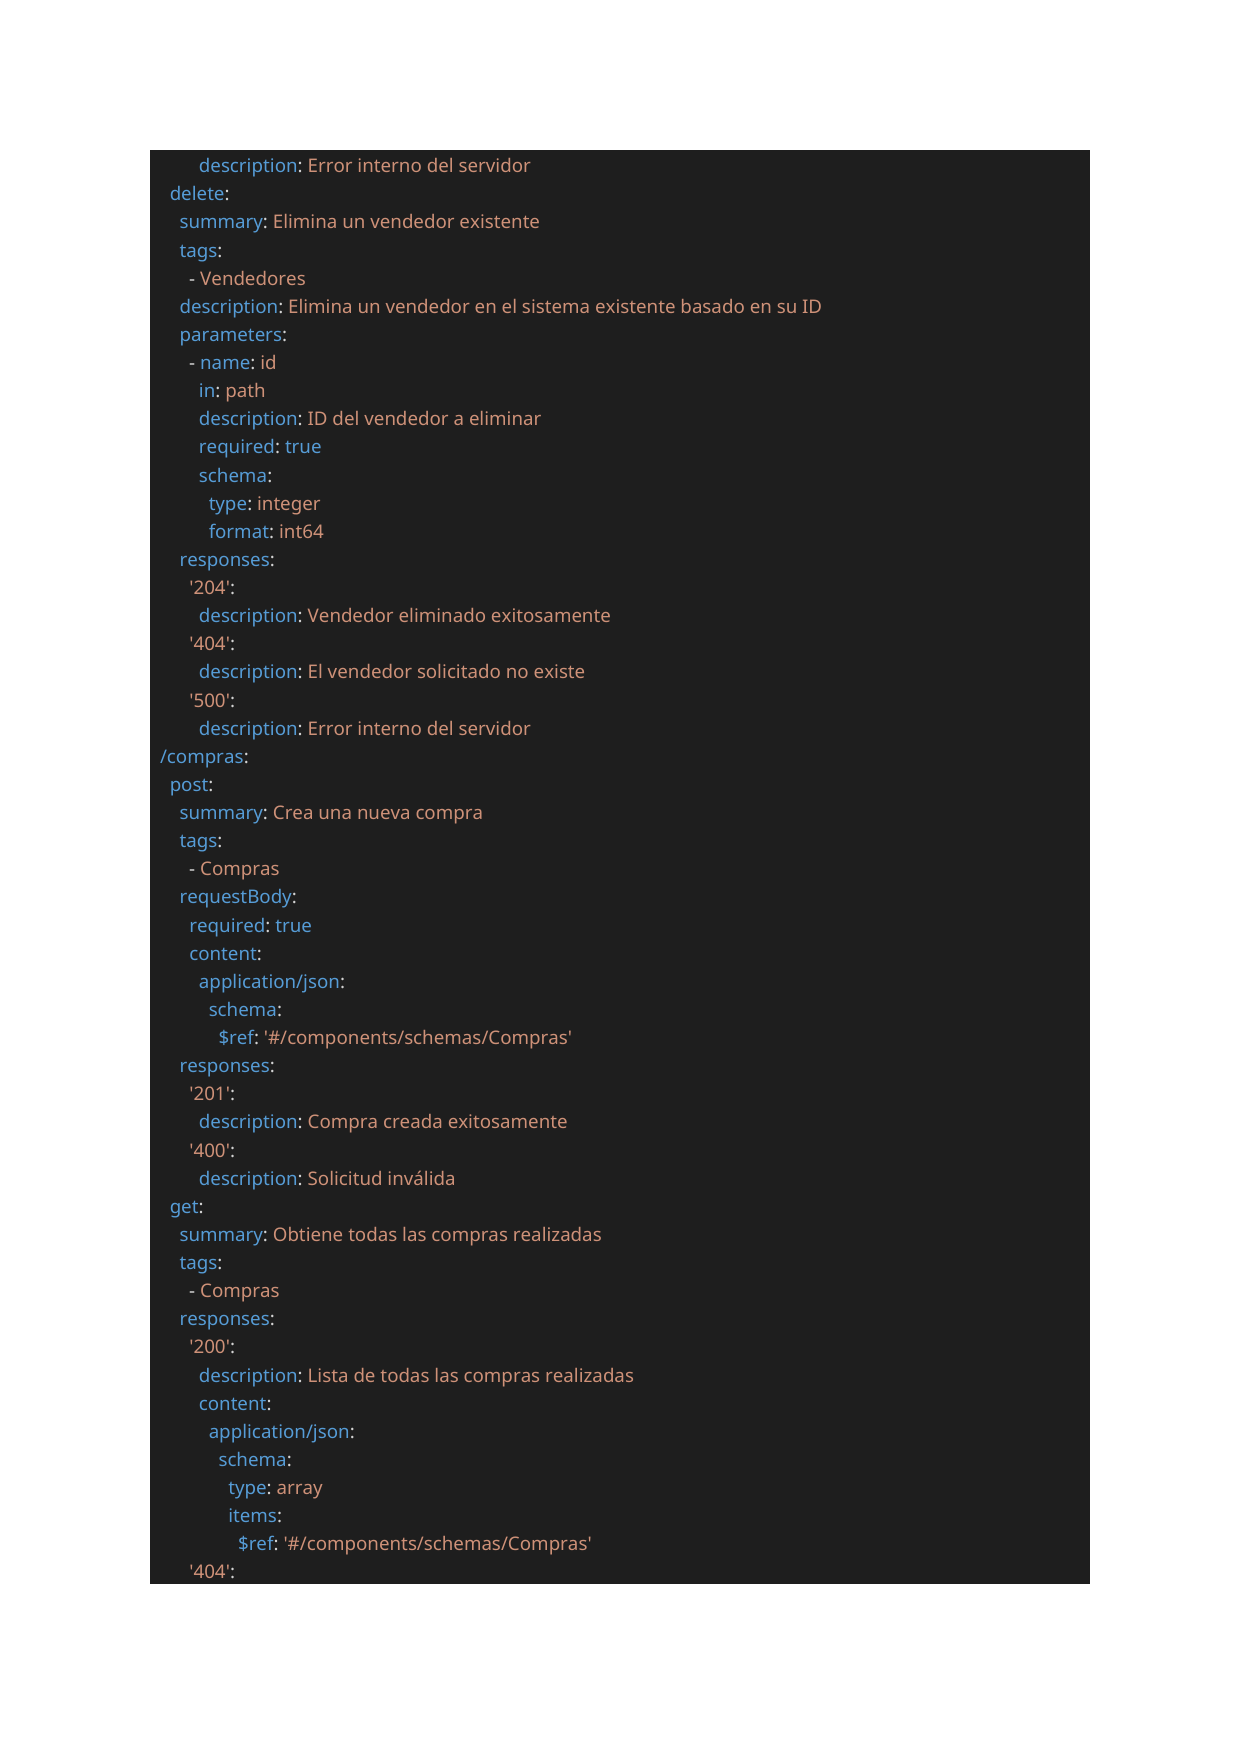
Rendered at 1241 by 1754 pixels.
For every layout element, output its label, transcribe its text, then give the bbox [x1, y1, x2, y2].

text '204': [150, 572, 1090, 600]
text get: [150, 1191, 1090, 1219]
text /compras: [150, 741, 1090, 769]
text tags: [150, 234, 1090, 262]
text schema: [150, 1444, 1090, 1472]
text application/json: [150, 1416, 1090, 1444]
text format: int64 [150, 516, 1090, 544]
text '400': [150, 1134, 1090, 1162]
text responses: [150, 544, 1090, 572]
text description: Vendedor eliminado exitosamente [150, 600, 1090, 628]
text '500': [150, 684, 1090, 712]
text summary: Crea una nueva compra [150, 797, 1090, 825]
text description: ID del vendedor a eliminar [150, 403, 1090, 431]
text description: Lista de todas las compras realizadas [150, 1359, 1090, 1387]
text summary: Obtiene todas las compras realizadas [150, 1219, 1090, 1247]
text required: true [150, 431, 1090, 459]
text description: Error interno del servidor [150, 712, 1090, 741]
text '404': [150, 1556, 1090, 1584]
text $ref: '#/components/schemas/Compras' [150, 1528, 1090, 1556]
text summary: Elimina un vendedor existente [150, 206, 1090, 234]
text description: El vendedor solicitado no existe [150, 656, 1090, 684]
text '200': [150, 1331, 1090, 1359]
text tags: [150, 825, 1090, 853]
text '404': [150, 628, 1090, 656]
text post: [150, 769, 1090, 797]
text required: true [150, 909, 1090, 937]
text items: [150, 1500, 1090, 1528]
text - Compras [150, 1275, 1090, 1303]
text application/json: [150, 966, 1090, 994]
text responses: [150, 1050, 1090, 1078]
text parameters: [150, 319, 1090, 347]
text tags: [150, 1247, 1090, 1275]
text description: Elimina un vendedor en el sistema existente basado en su ID [150, 291, 1090, 319]
text '201': [150, 1078, 1090, 1106]
text content: [150, 1387, 1090, 1416]
text content: [150, 937, 1090, 966]
text delete: [150, 178, 1090, 206]
text - name: id [150, 347, 1090, 375]
text schema: [150, 994, 1090, 1022]
text schema: [150, 459, 1090, 487]
text description: Error interno del servidor [150, 150, 1090, 178]
text type: array [150, 1472, 1090, 1500]
text requestBody: [150, 881, 1090, 909]
text in: path [150, 375, 1090, 403]
text description: Compra creada exitosamente [150, 1106, 1090, 1134]
text - Compras [150, 853, 1090, 881]
text - Vendedores [150, 262, 1090, 291]
text $ref: '#/components/schemas/Compras' [150, 1022, 1090, 1050]
text description: Solicitud inválida [150, 1162, 1090, 1191]
text responses: [150, 1303, 1090, 1331]
text type: integer [150, 487, 1090, 516]
